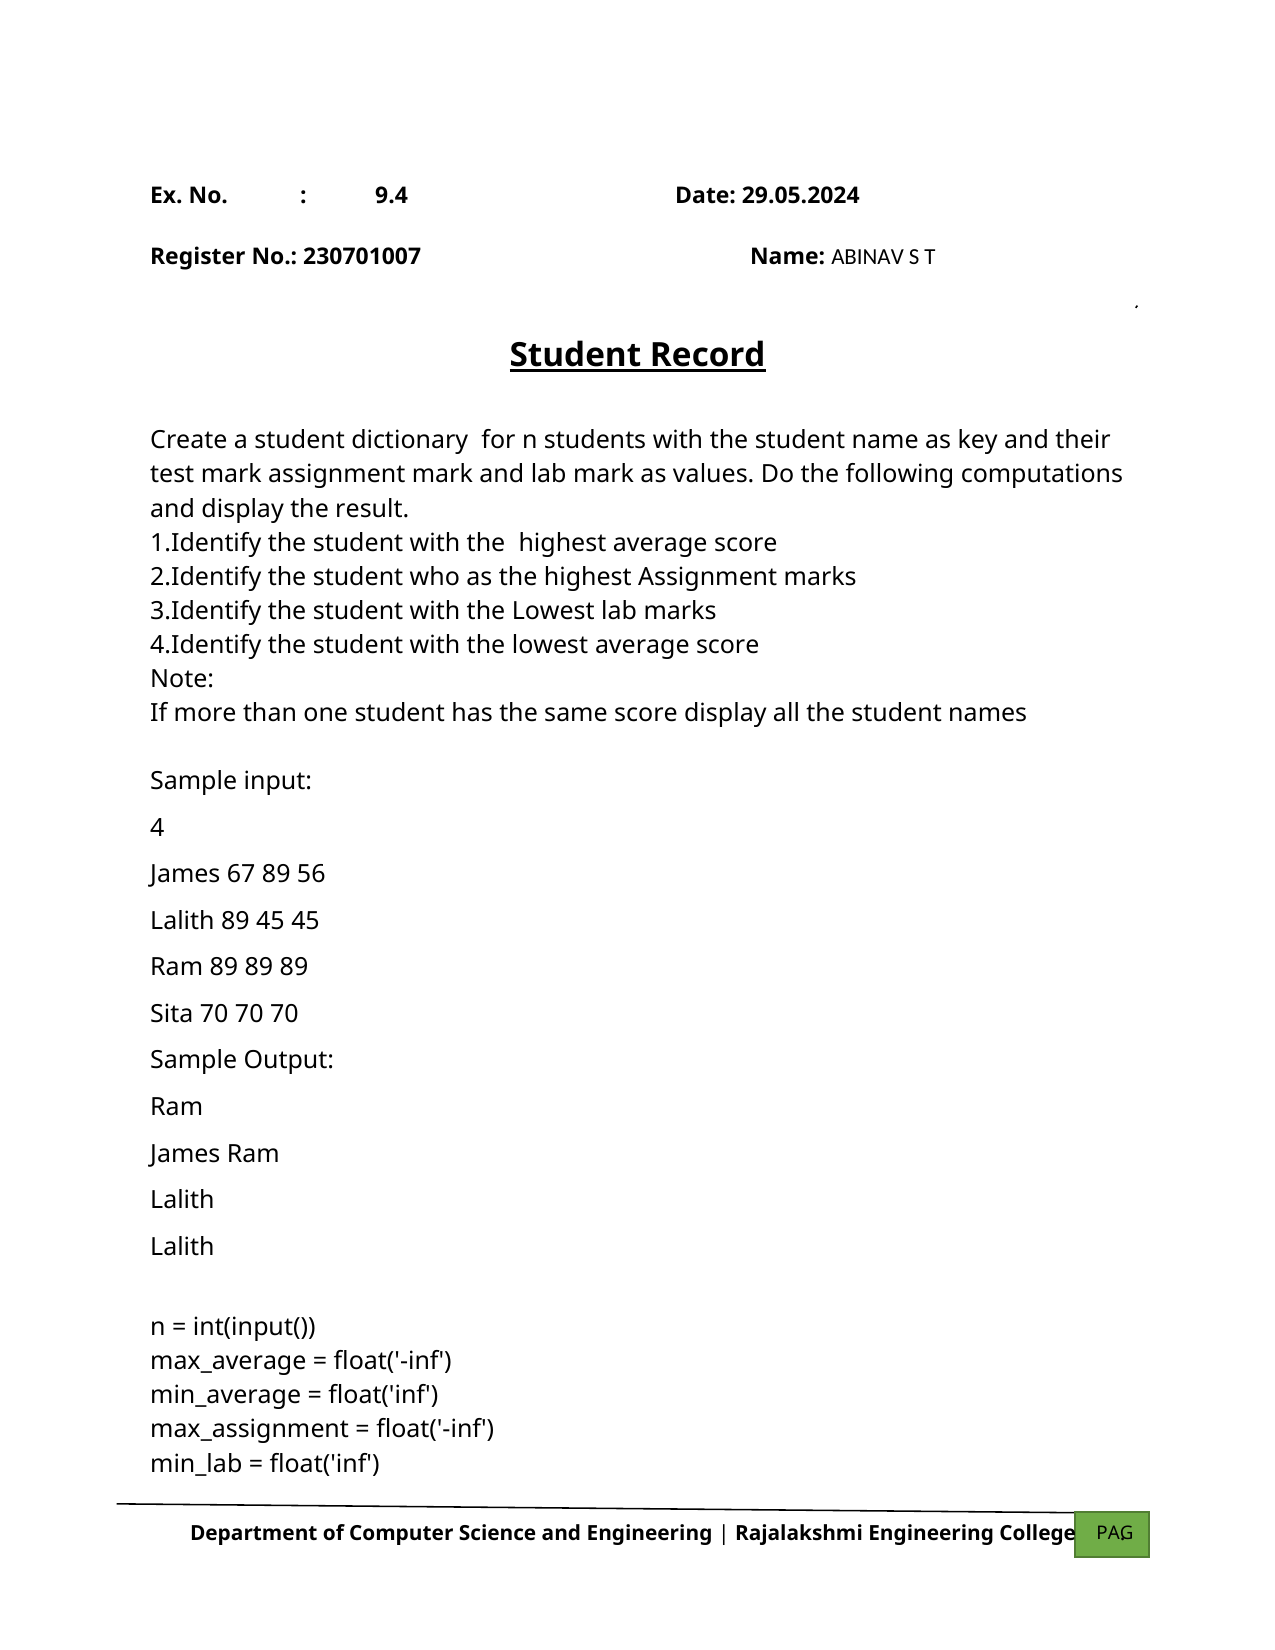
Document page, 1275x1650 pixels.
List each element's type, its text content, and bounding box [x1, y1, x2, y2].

text Lalith [150, 1182, 1125, 1216]
text Lalith [150, 1228, 1125, 1262]
text max_average = float('-inf') [150, 1343, 1125, 1377]
text Create a student dictionary for n students with the student name as key and their test mark assignment mark and lab mark as values. Do the following computations and display the result. [150, 422, 1125, 524]
text Lalith 89 45 45 [150, 902, 1125, 936]
text James 67 89 56 [150, 856, 1125, 890]
text Ram 89 89 89 [150, 949, 1125, 983]
text Register No.: 230701007 Name: ABINAV S T [150, 239, 1125, 271]
text If more than one student has the same score display all the student names [150, 694, 1125, 729]
text Ex. No. : 9.4 Date: 29.05.2024 [150, 179, 1125, 210]
text Sample Output: [150, 1042, 1125, 1076]
text 1.Identify the student with the highest average score [150, 524, 1125, 558]
text Sample input: [150, 763, 1125, 797]
text min_lab = float('inf') [150, 1445, 1125, 1479]
text 4.Identify the student with the lowest average score [150, 626, 1125, 661]
text max_assignment = float('-inf') [150, 1411, 1125, 1445]
text Ram [150, 1089, 1125, 1123]
text Note: [150, 661, 1125, 694]
text min_average = float('inf') [150, 1377, 1125, 1411]
text Sita 70 70 70 [150, 996, 1125, 1029]
text 2.Identify the student who as the highest Assignment marks [150, 558, 1125, 592]
text 4 [150, 809, 1125, 843]
text James Ram [150, 1135, 1125, 1169]
text 3.Identify the student with the Lowest lab marks [150, 592, 1125, 626]
text Student Record [150, 331, 1125, 377]
text n = int(input()) [150, 1309, 1125, 1343]
